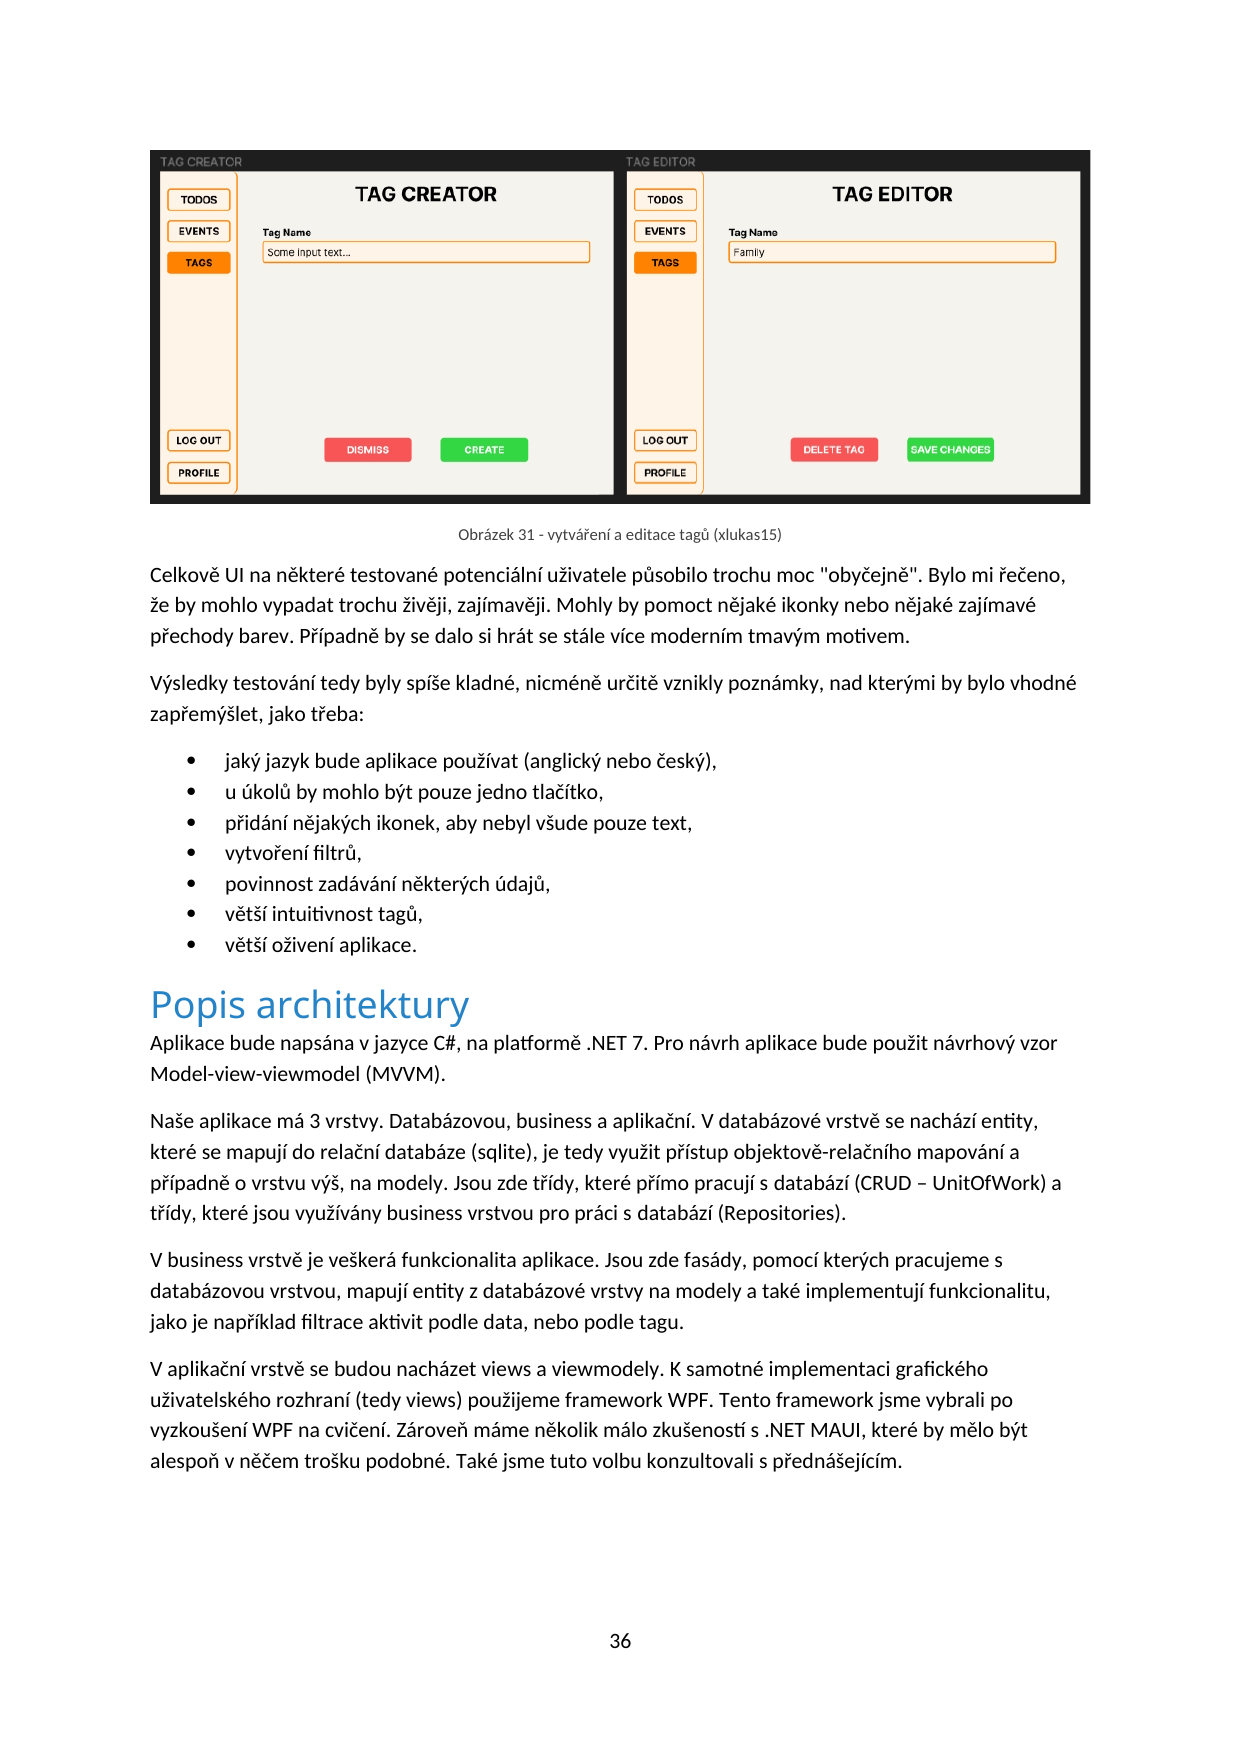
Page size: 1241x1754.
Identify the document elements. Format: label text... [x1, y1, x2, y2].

text V aplikační vrstvě se budou nacházet views a viewmodely. K samotné implementaci grafického uživatelského rozhraní (tedy views) použijeme framework WPF. Tento framework jsme vybrali po vyzkoušení WPF na cvičení. Zároveň máme několik málo zkušeností s .NET MAUI, které by mělo být alespoň v něčem trošku podobné. Také jsme tuto volbu konzultovali s přednášejícím. [150, 1355, 1090, 1474]
text Aplikace bude napsána v jazyce C#, na platformě .NET 7. Pro návrh aplikace bude použit návrhový vzor Model-view-viewmodel (MVVM). [150, 1029, 1090, 1087]
list přidání nějakých ikonek, aby nebyl všude pouze text, [187, 809, 1090, 835]
text Obrázek 31 - vytváření a editace tagů (xlukas15) [150, 524, 1090, 544]
list větší oživení aplikace. [187, 931, 1090, 958]
text Celkově UI na některé testované potenciální uživatele působilo trochu moc "obyčejně". Bylo mi řečeno, že by mohlo vypadat trochu živěji, zajímavěji. Mohly by pomoct nějaké ikonky nebo nějaké zajímavé přechody barev. Případně by se dalo si hrát se stále více moderním tmavým motivem. [150, 561, 1090, 649]
picture [150, 150, 1091, 504]
list u úkolů by mohlo být pouze jedno tlačítko, [187, 778, 1090, 805]
text V business vrstvě je veškerá funkcionalita aplikace. Jsou zde fasády, pomocí kterých pracujeme s databázovou vrstvou, mapují entity z databázové vrstvy na modely a také implementují funkcionalitu, jako je například filtrace aktivit podle data, nebo podle tagu. [150, 1247, 1090, 1334]
subtitle Popis architektury [150, 978, 1090, 1029]
list povinnost zadávání některých údajů, [187, 870, 1090, 897]
list větší intuitivnost tagů, [187, 901, 1090, 927]
list vytvoření filtrů, [187, 839, 1090, 866]
list jaký jazyk bude aplikace používat (anglický nebo český), [187, 747, 1090, 774]
text Výsledky testování tedy byly spíše kladné, nicméně určitě vznikly poznámky, nad kterými by bylo vhodné zapřemýšlet, jako třeba: [150, 669, 1090, 727]
text Naše aplikace má 3 vrstvy. Databázovou, business a aplikační. V databázové vrstvě se nachází entity, které se mapují do relační databáze (sqlite), je tedy využit přístup objektově-relačního mapování a případně o vrstvu výš, na modely. Jsou zde třídy, které přímo pracují s databází (CRUD – UnitOfWork) a třídy, které jsou využívány business vrstvou pro práci s databází (Repositories). [150, 1107, 1090, 1226]
